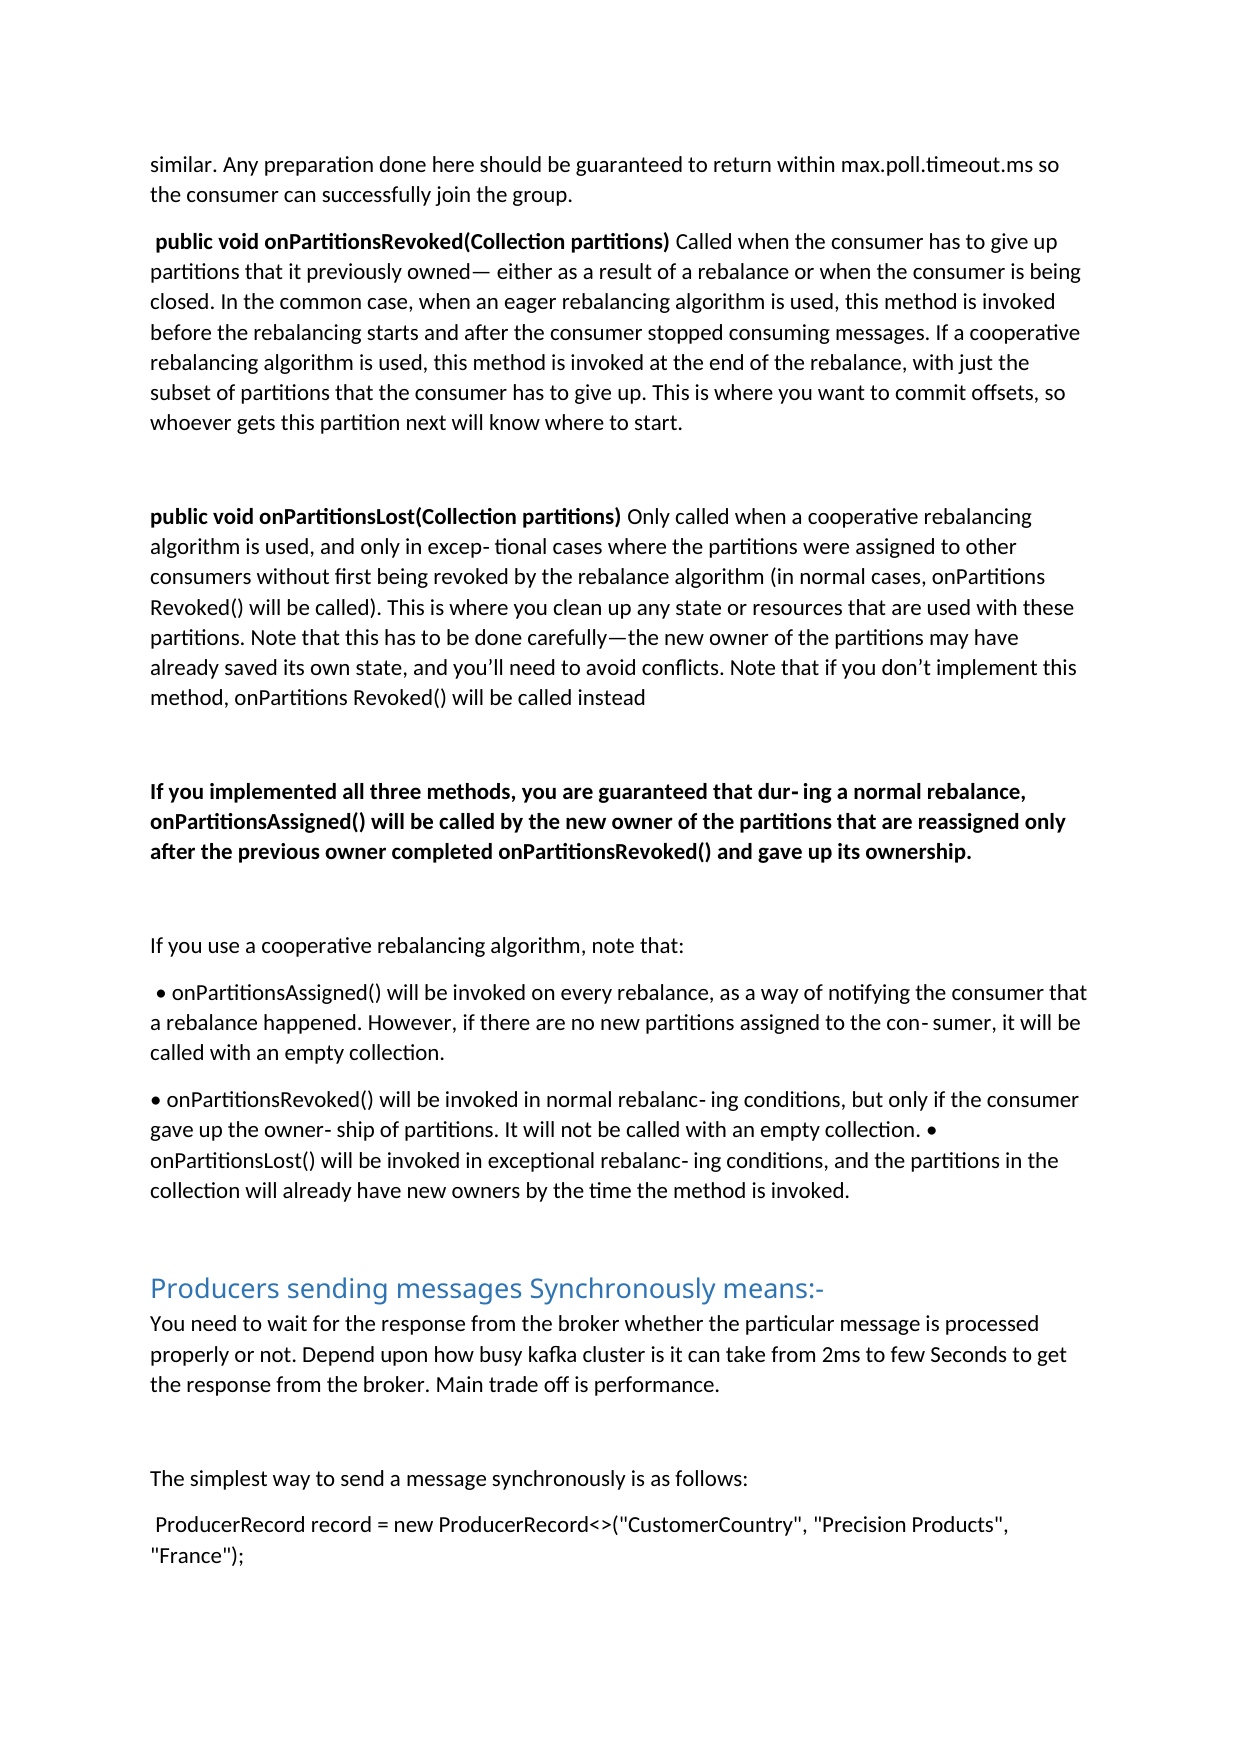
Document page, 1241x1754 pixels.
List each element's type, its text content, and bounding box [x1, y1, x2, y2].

text ProducerRecord record = new ProducerRecord<>("CustomerCountry", "Precision Products", "France"); [150, 1511, 1090, 1569]
text The simplest way to send a message synchronously is as follows: [150, 1464, 1090, 1492]
text If you implemented all three methods, you are guaranteed that dur‐ ing a normal rebalance, onPartitionsAssigned() will be called by the new owner of the partitions that are reassigned only after the previous owner completed onPartitionsRevoked() and gave up its ownership. [150, 777, 1090, 866]
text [150, 150, 1090, 208]
subtitle Producers sending messages Synchronously means:- [150, 1270, 1090, 1307]
text public void onPartitionsRevoked(Collection partitions) Called when the consumer has to give up partitions that it previously owned— either as a result of a rebalance or when the consumer is being closed. In the common case, when an eager rebalancing algorithm is used, this method is invoked before the rebalancing starts and after the consumer stopped consuming messages. If a cooperative rebalancing algorithm is used, this method is invoked at the end of the rebalance, with just the subset of partitions that the consumer has to give up. This is where you want to commit offsets, so whoever gets this partition next will know where to start. [150, 227, 1090, 436]
text • onPartitionsAssigned() will be invoked on every rebalance, as a way of notifying the consumer that a rebalance happened. However, if there are no new partitions assigned to the con‐ sumer, it will be called with an empty collection. [150, 978, 1090, 1067]
text You need to wait for the response from the broker whether the particular message is processed properly or not. Depend upon how busy kafka cluster is it can take from 2ms to few Seconds to get the response from the broker. Main trade off is performance. [150, 1309, 1090, 1398]
text public void onPartitionsLost(Collection partitions) Only called when a cooperative rebalancing algorithm is used, and only in excep‐ tional cases where the partitions were assigned to other consumers without first being revoked by the rebalance algorithm (in normal cases, onPartitions Revoked() will be called). This is where you clean up any state or resources that are used with these partitions. Note that this has to be done carefully—the new owner of the partitions may have already saved its own state, and you’ll need to avoid conflicts. Note that if you don’t implement this method, onPartitions Revoked() will be called instead [150, 502, 1090, 711]
text If you use a cooperative rebalancing algorithm, note that: [150, 931, 1090, 959]
text • onPartitionsRevoked() will be invoked in normal rebalanc‐ ing conditions, but only if the consumer gave up the owner‐ ship of partitions. It will not be called with an empty collection. • onPartitionsLost() will be invoked in exceptional rebalanc‐ ing conditions, and the partitions in the collection will already have new owners by the time the method is invoked. [150, 1085, 1090, 1204]
